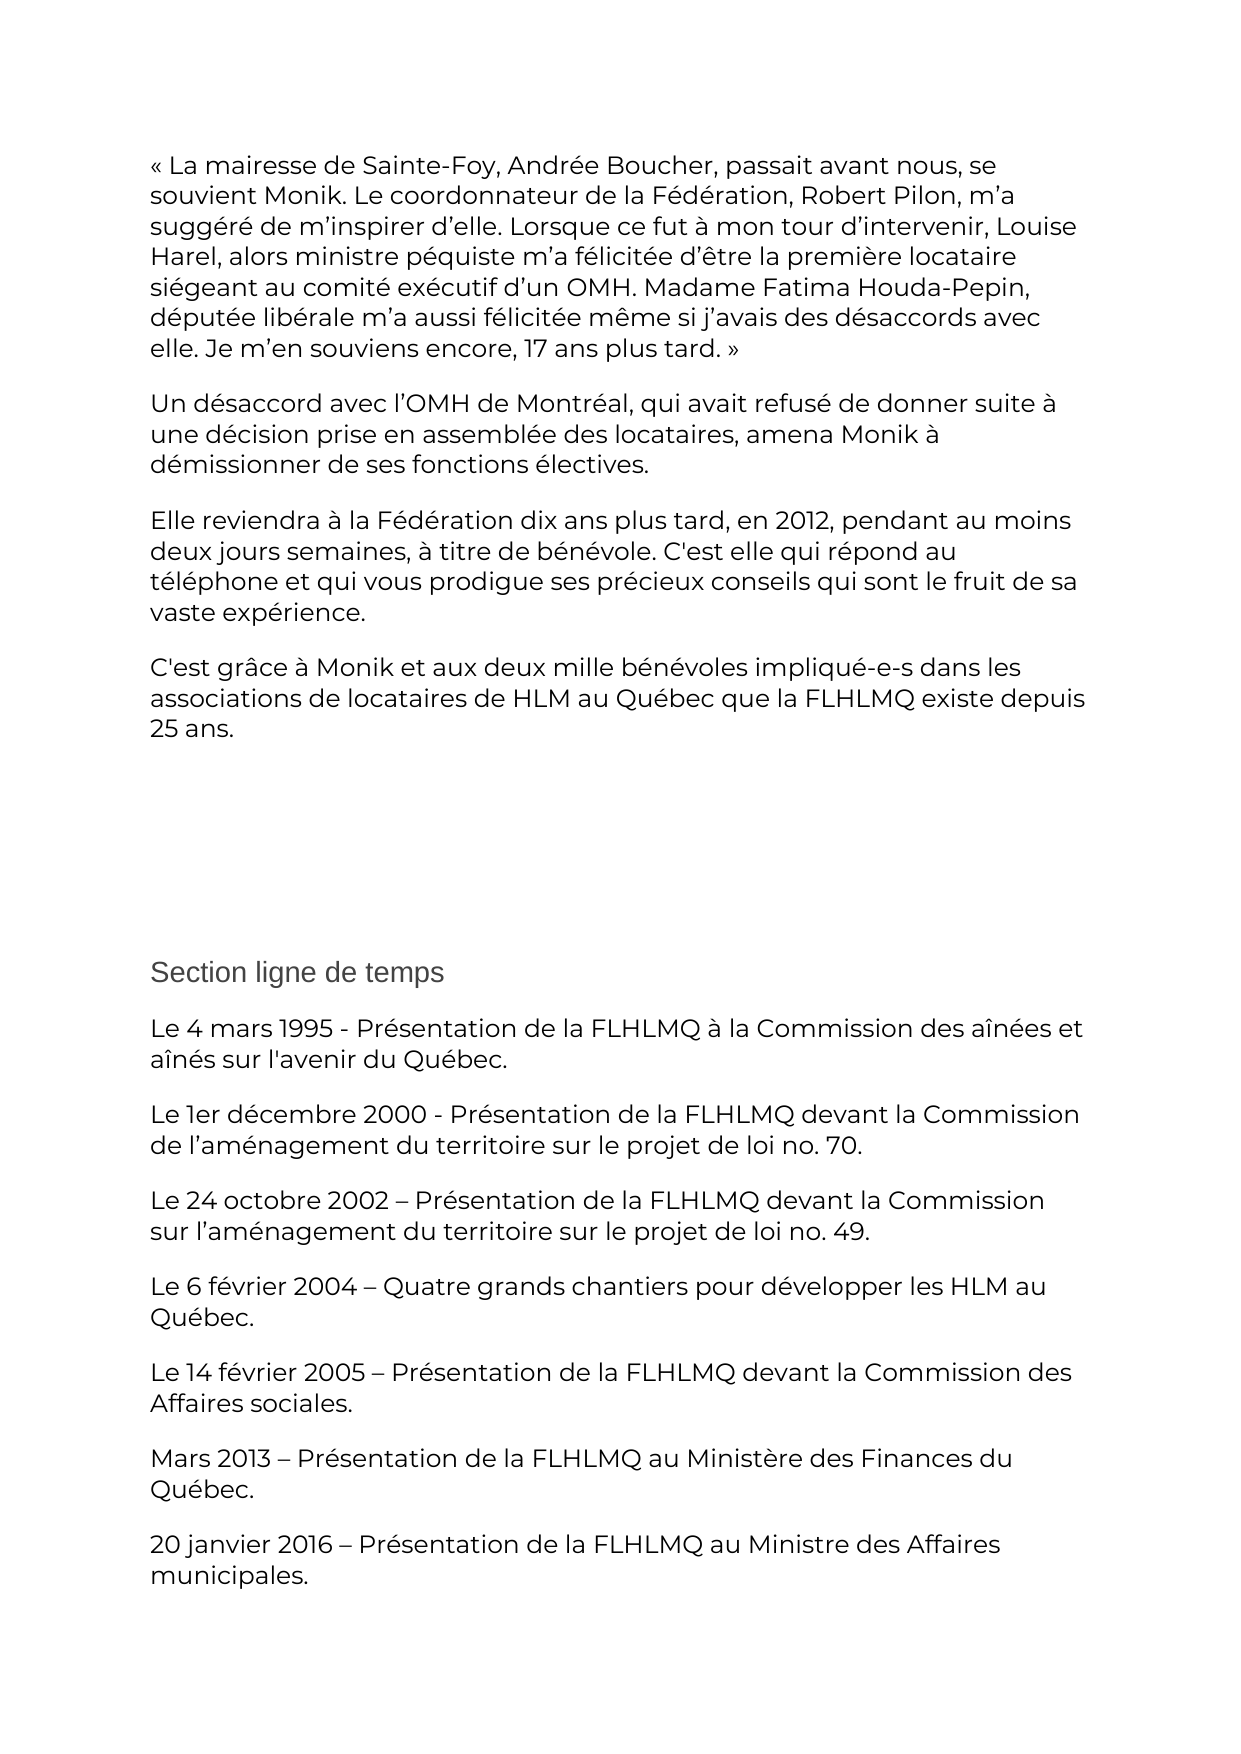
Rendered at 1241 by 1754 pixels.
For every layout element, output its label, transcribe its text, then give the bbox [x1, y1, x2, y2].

text Le 14 février 2005 – Présentation de la FLHLMQ devant la Commission des Affaires sociales. [150, 1357, 1090, 1418]
text Elle reviendra à la Fédération dix ans plus tard, en 2012, pendant au moins deux jours semaines, à titre de bénévole. C'est elle qui répond au téléphone et qui vous prodigue ses précieux conseils qui sont le fruit de sa vaste expérience. [150, 505, 1090, 627]
text Mars 2013 – Présentation de la FLHLMQ au Ministère des Finances du Québec. [150, 1443, 1090, 1504]
text Le 1er décembre 2000 - Présentation de la FLHLMQ devant la Commission de l’aménagement du territoire sur le projet de loi no. 70. [150, 1099, 1090, 1160]
text 20 janvier 2016 – Présentation de la FLHLMQ au Ministre des Affaires municipales. [150, 1529, 1090, 1591]
text Le 24 octobre 2002 – Présentation de la FLHLMQ devant la Commission sur l’aménagement du territoire sur le projet de loi no. 49. [150, 1185, 1090, 1246]
text Le 4 mars 1995 - Présentation de la FLHLMQ à la Commission des aînées et aînés sur l'avenir du Québec. [150, 1013, 1090, 1074]
subtitle Section ligne de temps [150, 955, 1090, 988]
text C'est grâce à Monik et aux deux mille bénévoles impliqué-e-s dans les associations de locataires de HLM au Québec que la FLHLMQ existe depuis 25 ans. [150, 652, 1090, 744]
text Un désaccord avec l’OMH de Montréal, qui avait refusé de donner suite à une décision prise en assemblée des locataires, amena Monik à démissionner de ses fonctions électives. [150, 389, 1090, 480]
text « La mairesse de Sainte-Foy, Andrée Boucher, passait avant nous, se souvient Monik. Le coordonnateur de la Fédération, Robert Pilon, m’a suggéré de m’inspirer d’elle. Lorsque ce fut à mon tour d’intervenir, Louise Harel, alors ministre péquiste m’a félicitée d’être la première locataire siégeant au comité exécutif d’un OMH. Madame Fatima Houda-Pepin, députée libérale m’a aussi félicitée même si j’avais des désaccords avec elle. Je m’en souviens encore, 17 ans plus tard. » [150, 150, 1090, 364]
text Le 6 février 2004 – Quatre grands chantiers pour développer les HLM au Québec. [150, 1271, 1090, 1332]
